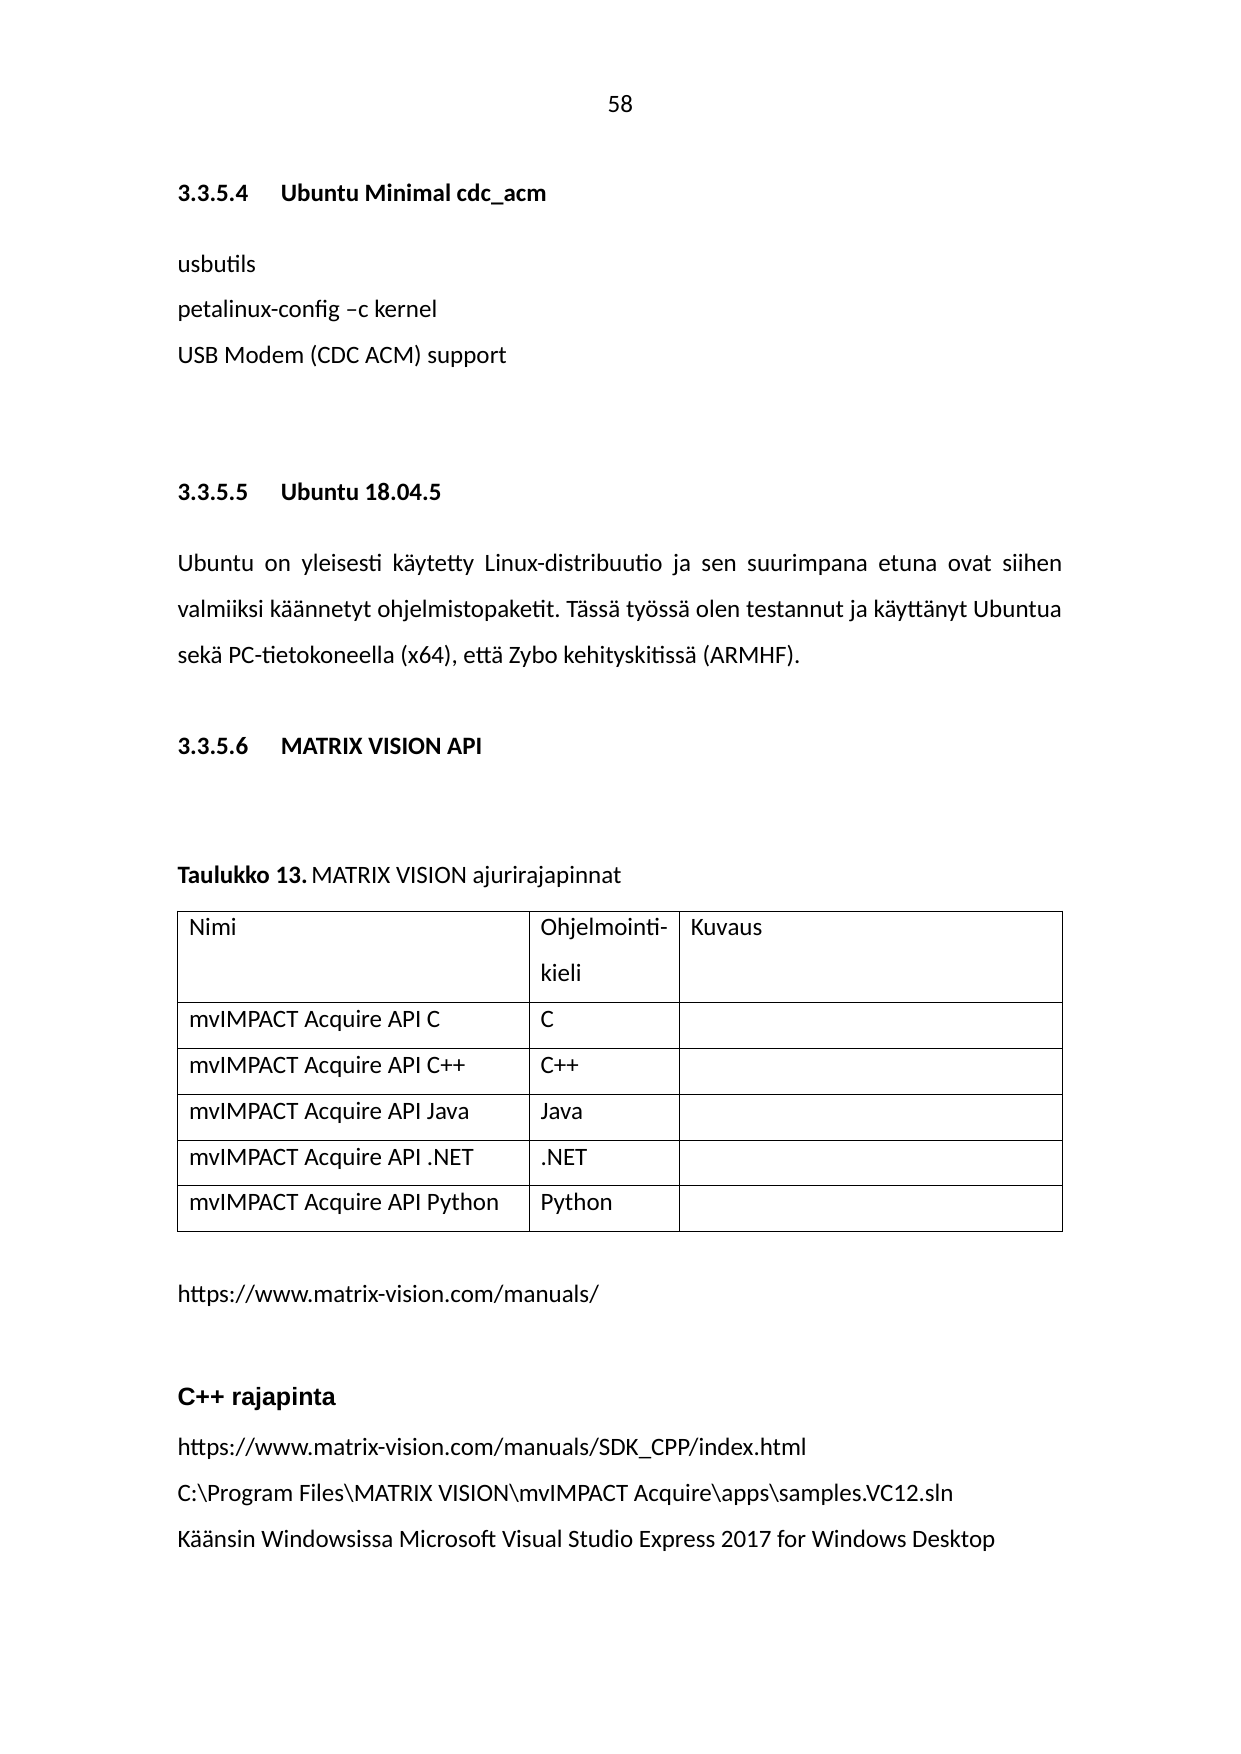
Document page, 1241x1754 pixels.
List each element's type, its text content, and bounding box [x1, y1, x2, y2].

text Käänsin Windowsissa Microsoft Visual Studio Express 2017 for Windows Desktop [177, 1523, 1063, 1553]
subtitle C++ rajapinta [177, 1382, 1063, 1411]
table_header Ohjelmointi-kieli [530, 912, 679, 1002]
text Taulukko 13. MATRIX VISION ajurirajapinnat [177, 859, 1063, 890]
table_header Nimi [178, 912, 529, 1002]
table_cell [680, 1095, 1062, 1139]
text https://www.matrix-vision.com/manuals/ [177, 1278, 1063, 1308]
table_cell mvIMPACT Acquire API .NET [178, 1141, 529, 1185]
text C:\Program Files\MATRIX VISION\mvIMPACT Acquire\apps\samples.VC12.sln [177, 1477, 1063, 1508]
text https://www.matrix-vision.com/manuals/SDK_CPP/index.html [177, 1431, 1063, 1462]
table_cell Java [530, 1095, 679, 1139]
table_cell mvIMPACT Acquire API C [178, 1003, 529, 1048]
table_cell Python [530, 1186, 679, 1231]
subtitle Ubuntu Minimal cdc_acm [177, 177, 1063, 208]
table_cell mvIMPACT Acquire API C++ [178, 1049, 529, 1094]
table_header Kuvaus [680, 912, 1062, 1002]
table_cell C++ [530, 1049, 679, 1094]
text Ubuntu on yleisesti käytetty Linux-distribuutio ja sen suurimpana etuna ovat siihen valmiiksi käännetyt ohjelmistopaketit. Tässä työssä olen testannut ja käyttänyt Ubuntua sekä PC-tietokoneella (x64), että Zybo kehityskitissä (ARMHF). [177, 547, 1063, 669]
subtitle Ubuntu 18.04.5 [177, 477, 1063, 507]
text USB Modem (CDC ACM) support [177, 339, 1063, 370]
subtitle MATRIX VISION API [177, 730, 1063, 761]
text usbutils [177, 248, 1063, 278]
table_cell mvIMPACT Acquire API Java [178, 1095, 529, 1139]
table_cell .NET [530, 1141, 679, 1185]
table_cell [680, 1186, 1062, 1231]
table_cell [680, 1141, 1062, 1185]
table_cell mvIMPACT Acquire API Python [178, 1186, 529, 1231]
table_cell C [530, 1003, 679, 1048]
table_cell [680, 1049, 1062, 1094]
table_cell [680, 1003, 1062, 1048]
text petalinux-config –c kernel [177, 294, 1063, 324]
